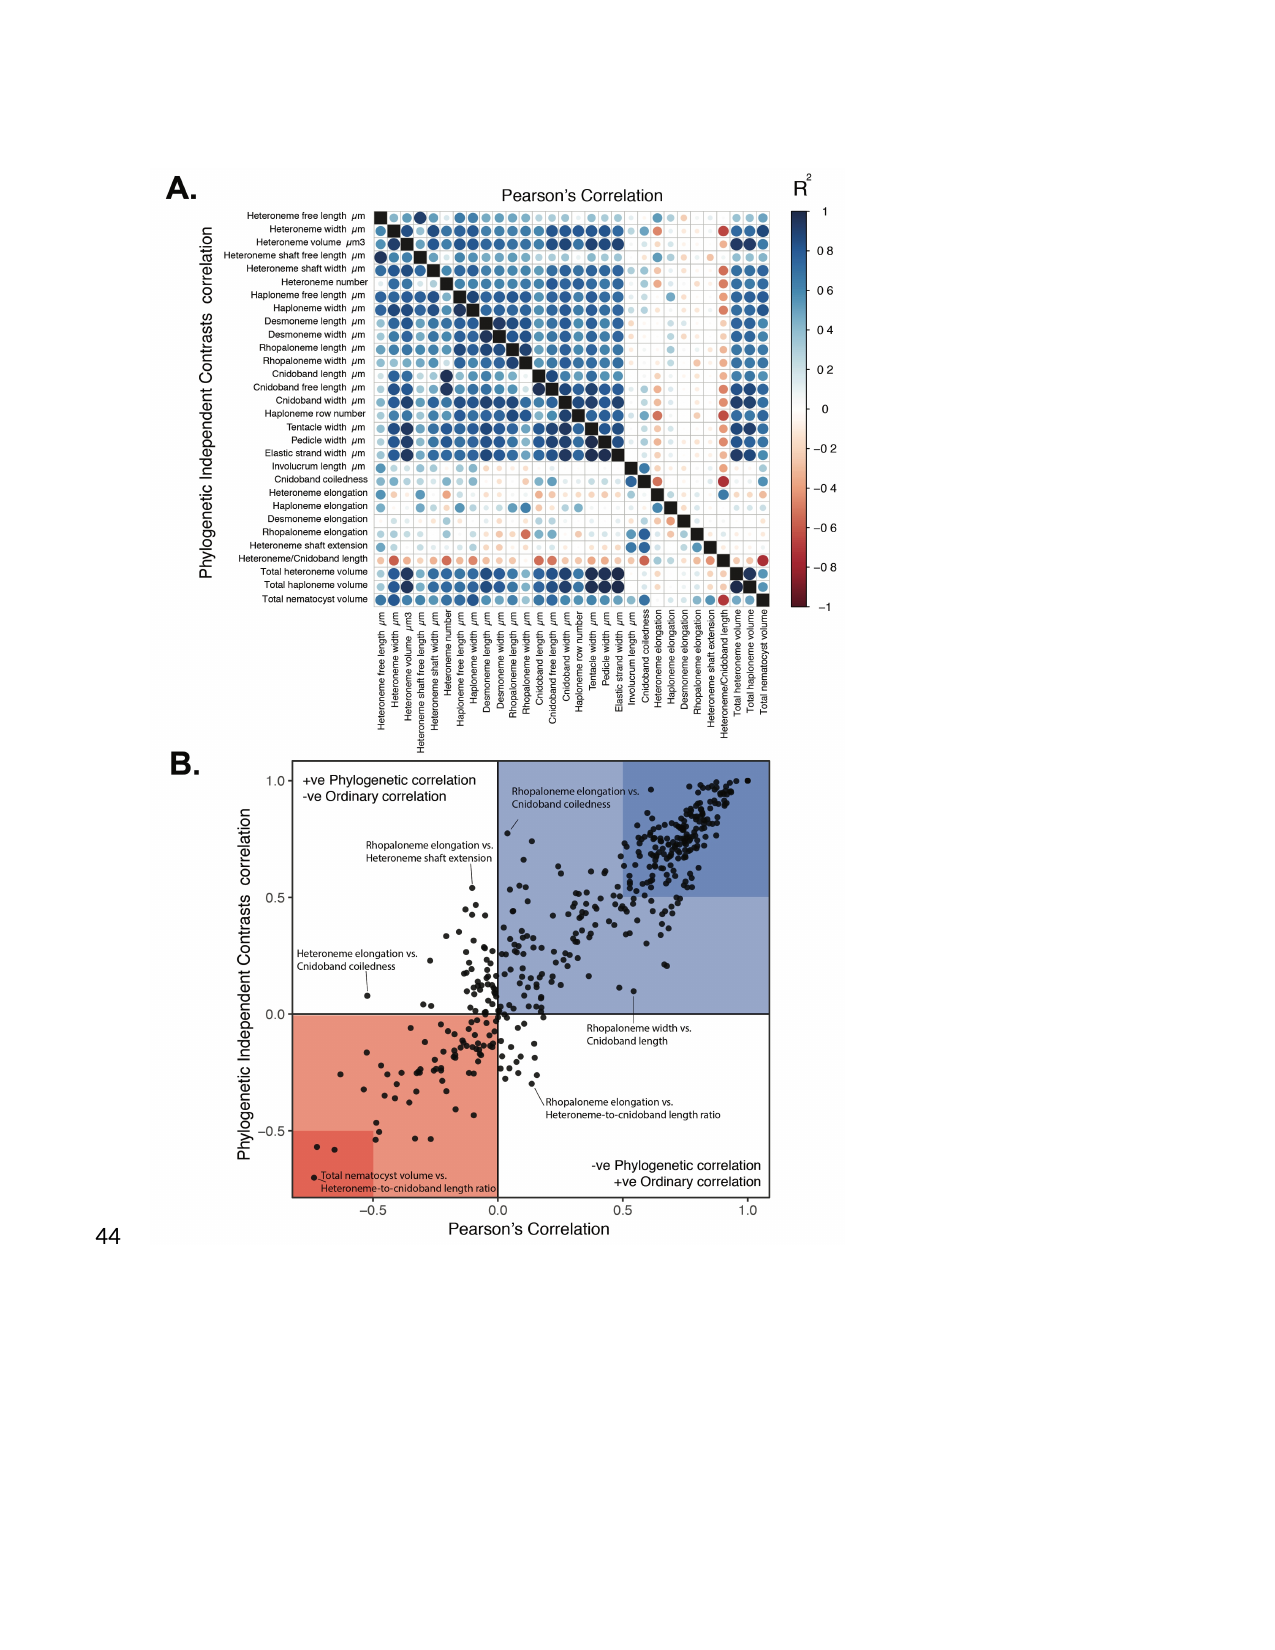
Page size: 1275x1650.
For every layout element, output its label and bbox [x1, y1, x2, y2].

picture [150, 168, 846, 1245]
